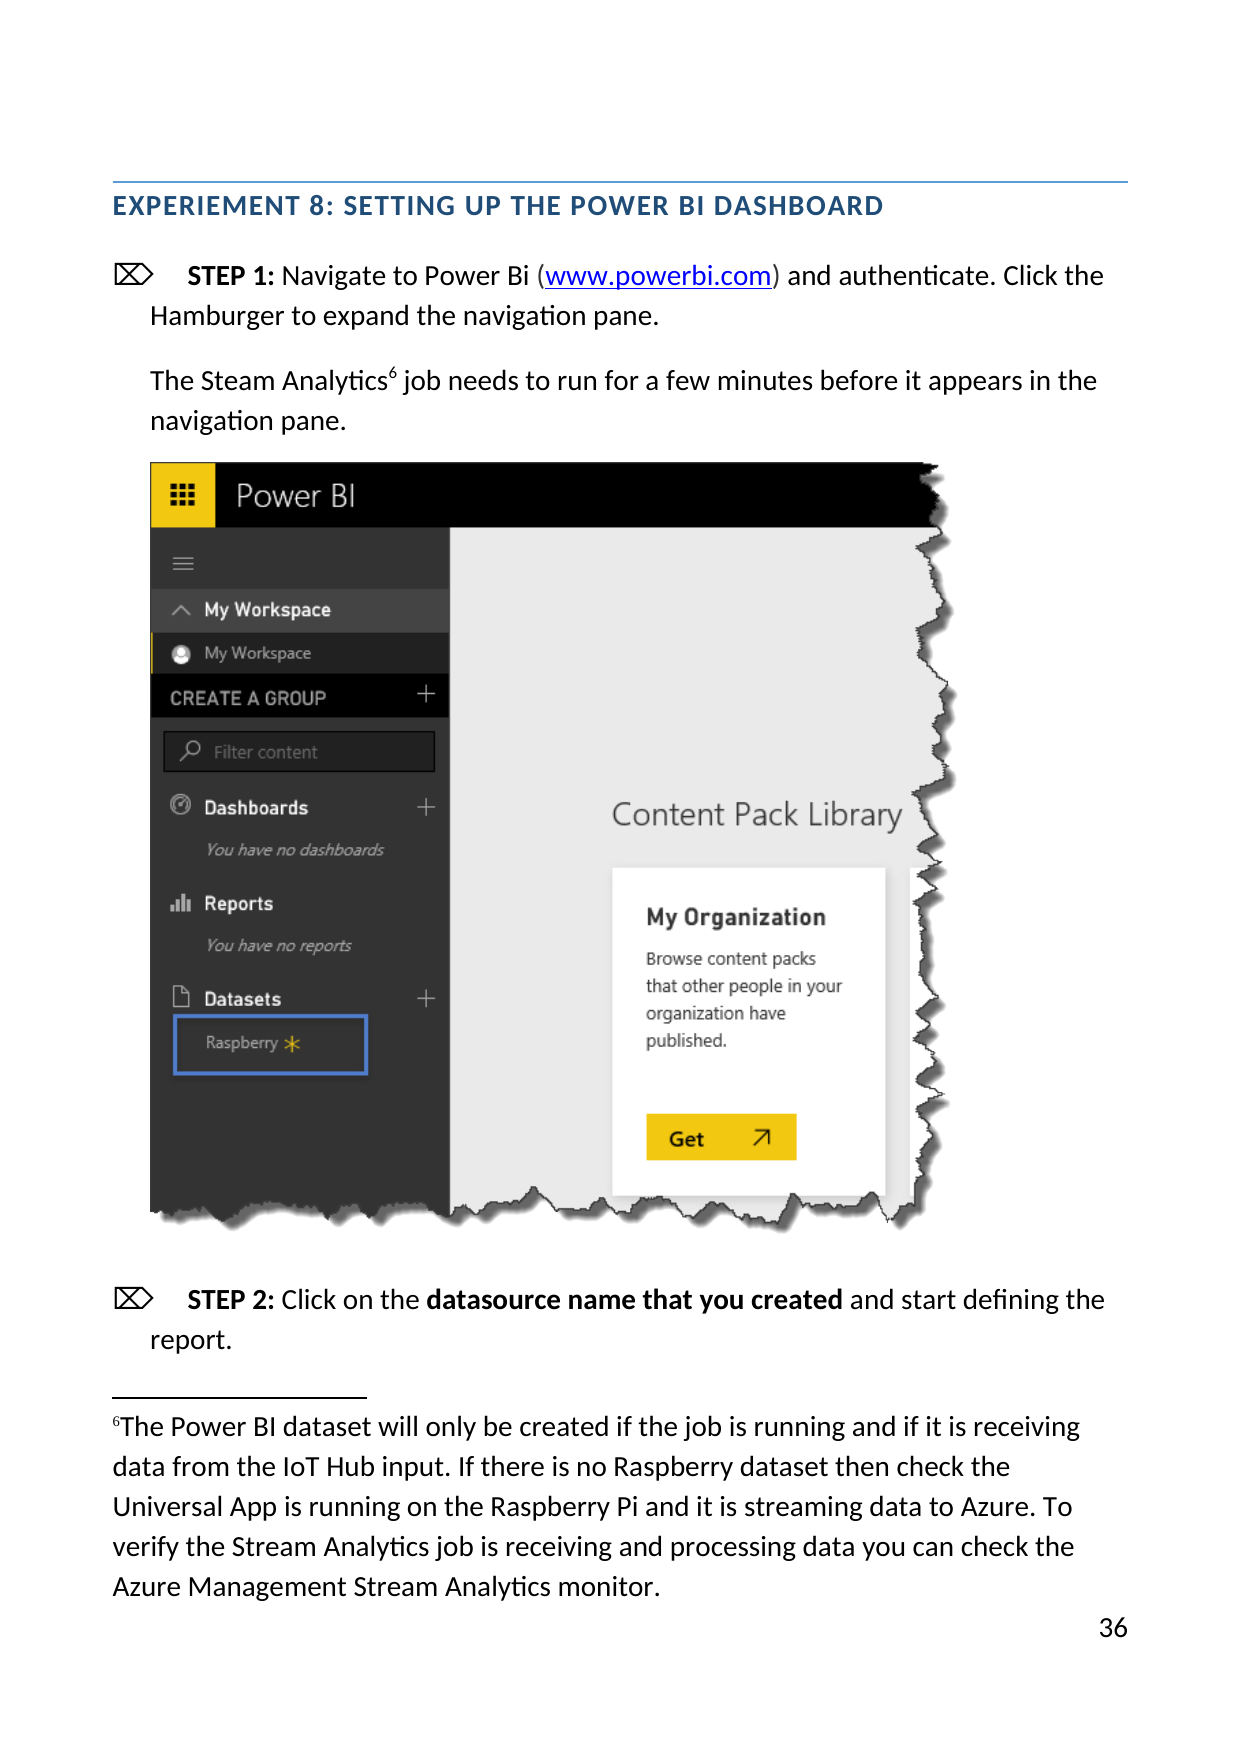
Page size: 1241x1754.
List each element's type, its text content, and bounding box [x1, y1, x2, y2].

list STEP 1: Navigate to Power Bi (www.powerbi.com) and authenticate. Click the Hamburger to expand the navigation pane. [112, 253, 1128, 333]
picture [150, 462, 977, 1252]
text Experiement 8: Setting up the Power BI dashboard [112, 182, 1128, 223]
text The Steam Analytics job needs to run for a few minutes before it appears in the navigation pane. [150, 358, 1128, 438]
list STEP 2: Click on the datasource name that you created and start defining the report. [112, 1276, 1128, 1356]
